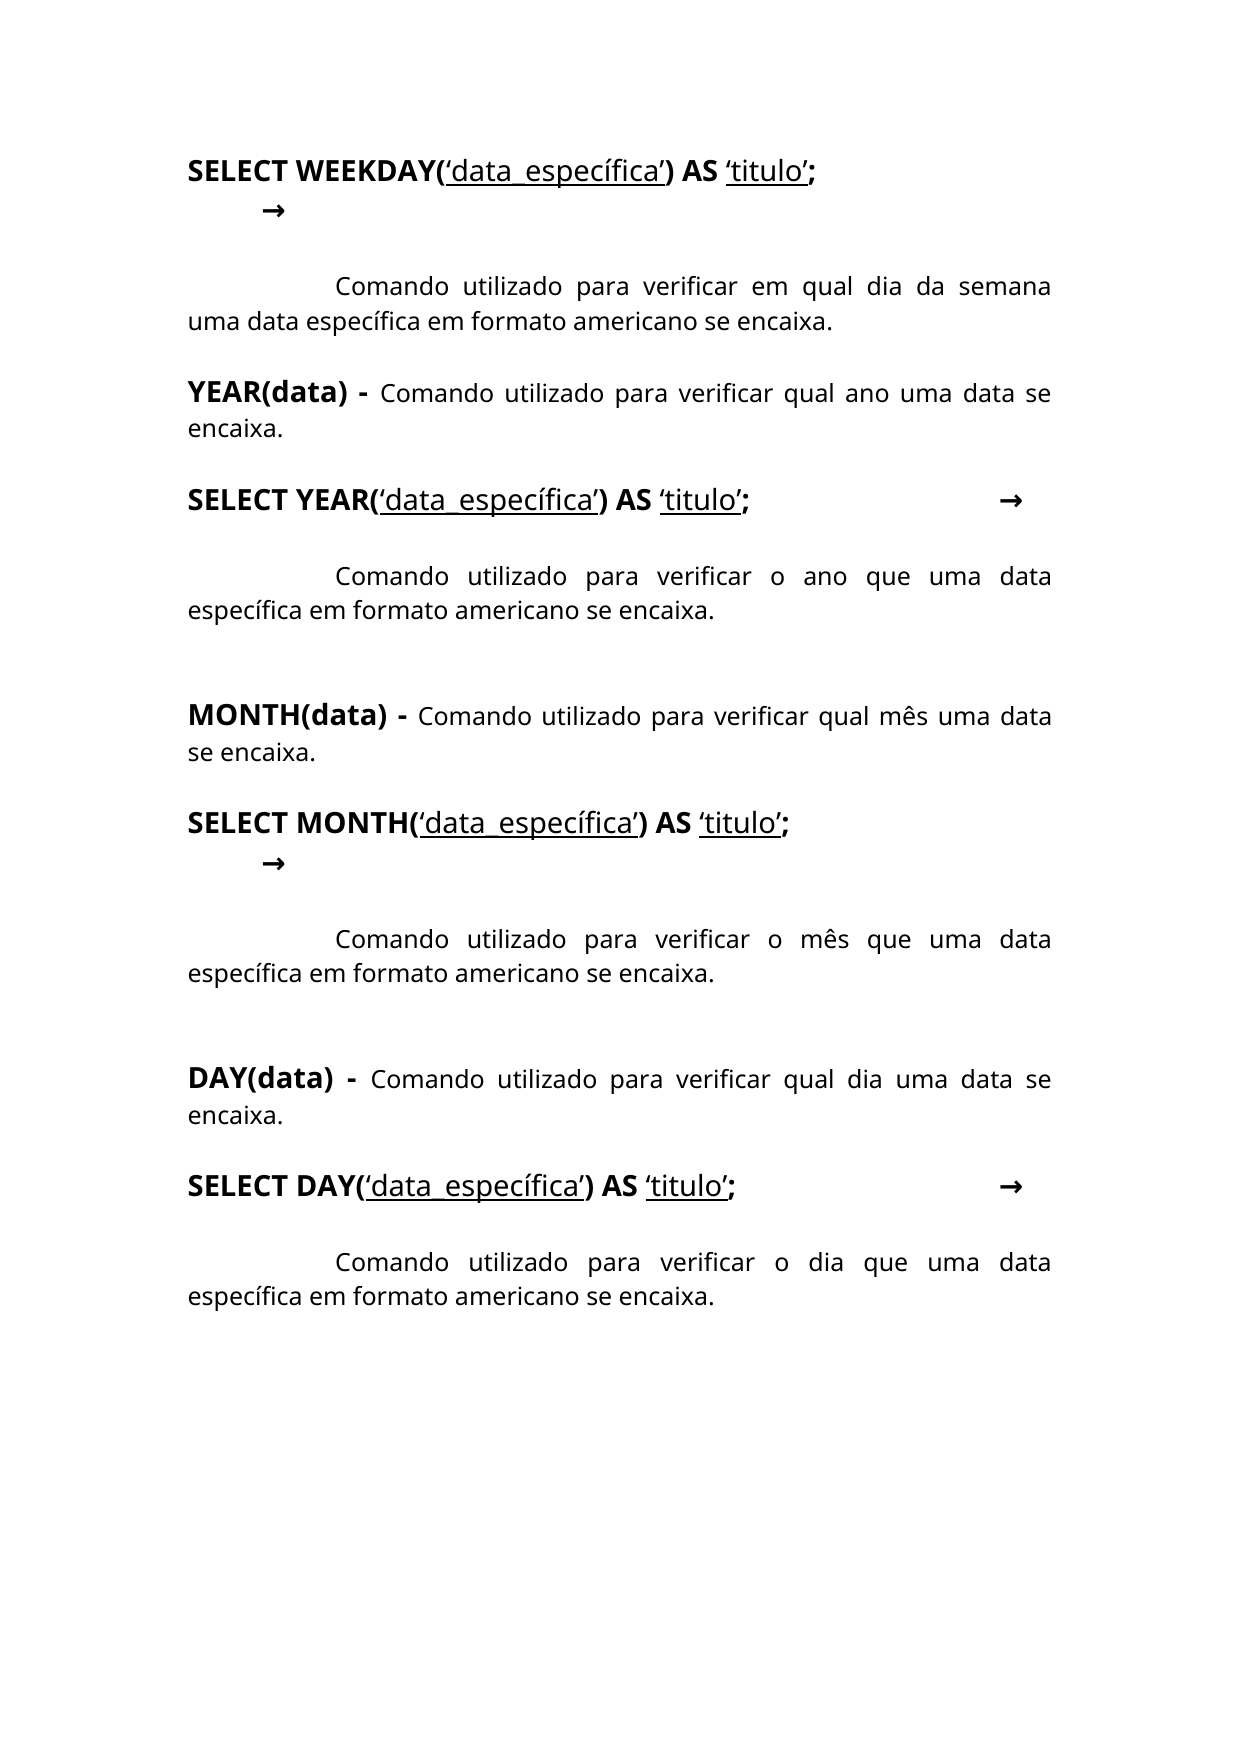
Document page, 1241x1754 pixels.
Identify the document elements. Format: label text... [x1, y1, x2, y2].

text DAY(data) - Comando utilizado para verificar qual dia uma data se encaixa. [187, 1058, 1053, 1132]
text Comando utilizado para verificar o mês que uma data específica em formato americano se encaixa. [187, 922, 1053, 990]
text SELECT YEAR(‘data_específica’) AS ‘titulo’; → [187, 479, 1053, 519]
text Comando utilizado para verificar o ano que uma data específica em formato americano se encaixa. [187, 558, 1053, 627]
text SELECT MONTH(‘data_específica’) AS ‘titulo’; → [187, 802, 1053, 882]
text Comando utilizado para verificar o dia que uma data específica em formato americano se encaixa. [187, 1245, 1053, 1313]
text SELECT WEEKDAY(‘data_específica’) AS ‘titulo’; → [187, 150, 1053, 229]
text Comando utilizado para verificar em qual dia da semana uma data específica em formato americano se encaixa. [187, 269, 1053, 337]
text YEAR(data) - Comando utilizado para verificar qual ano uma data se encaixa. [187, 371, 1053, 445]
text SELECT DAY(‘data_específica’) AS ‘titulo’; → [187, 1166, 1053, 1205]
text MONTH(data) - Comando utilizado para verificar qual mês uma data se encaixa. [187, 695, 1053, 768]
